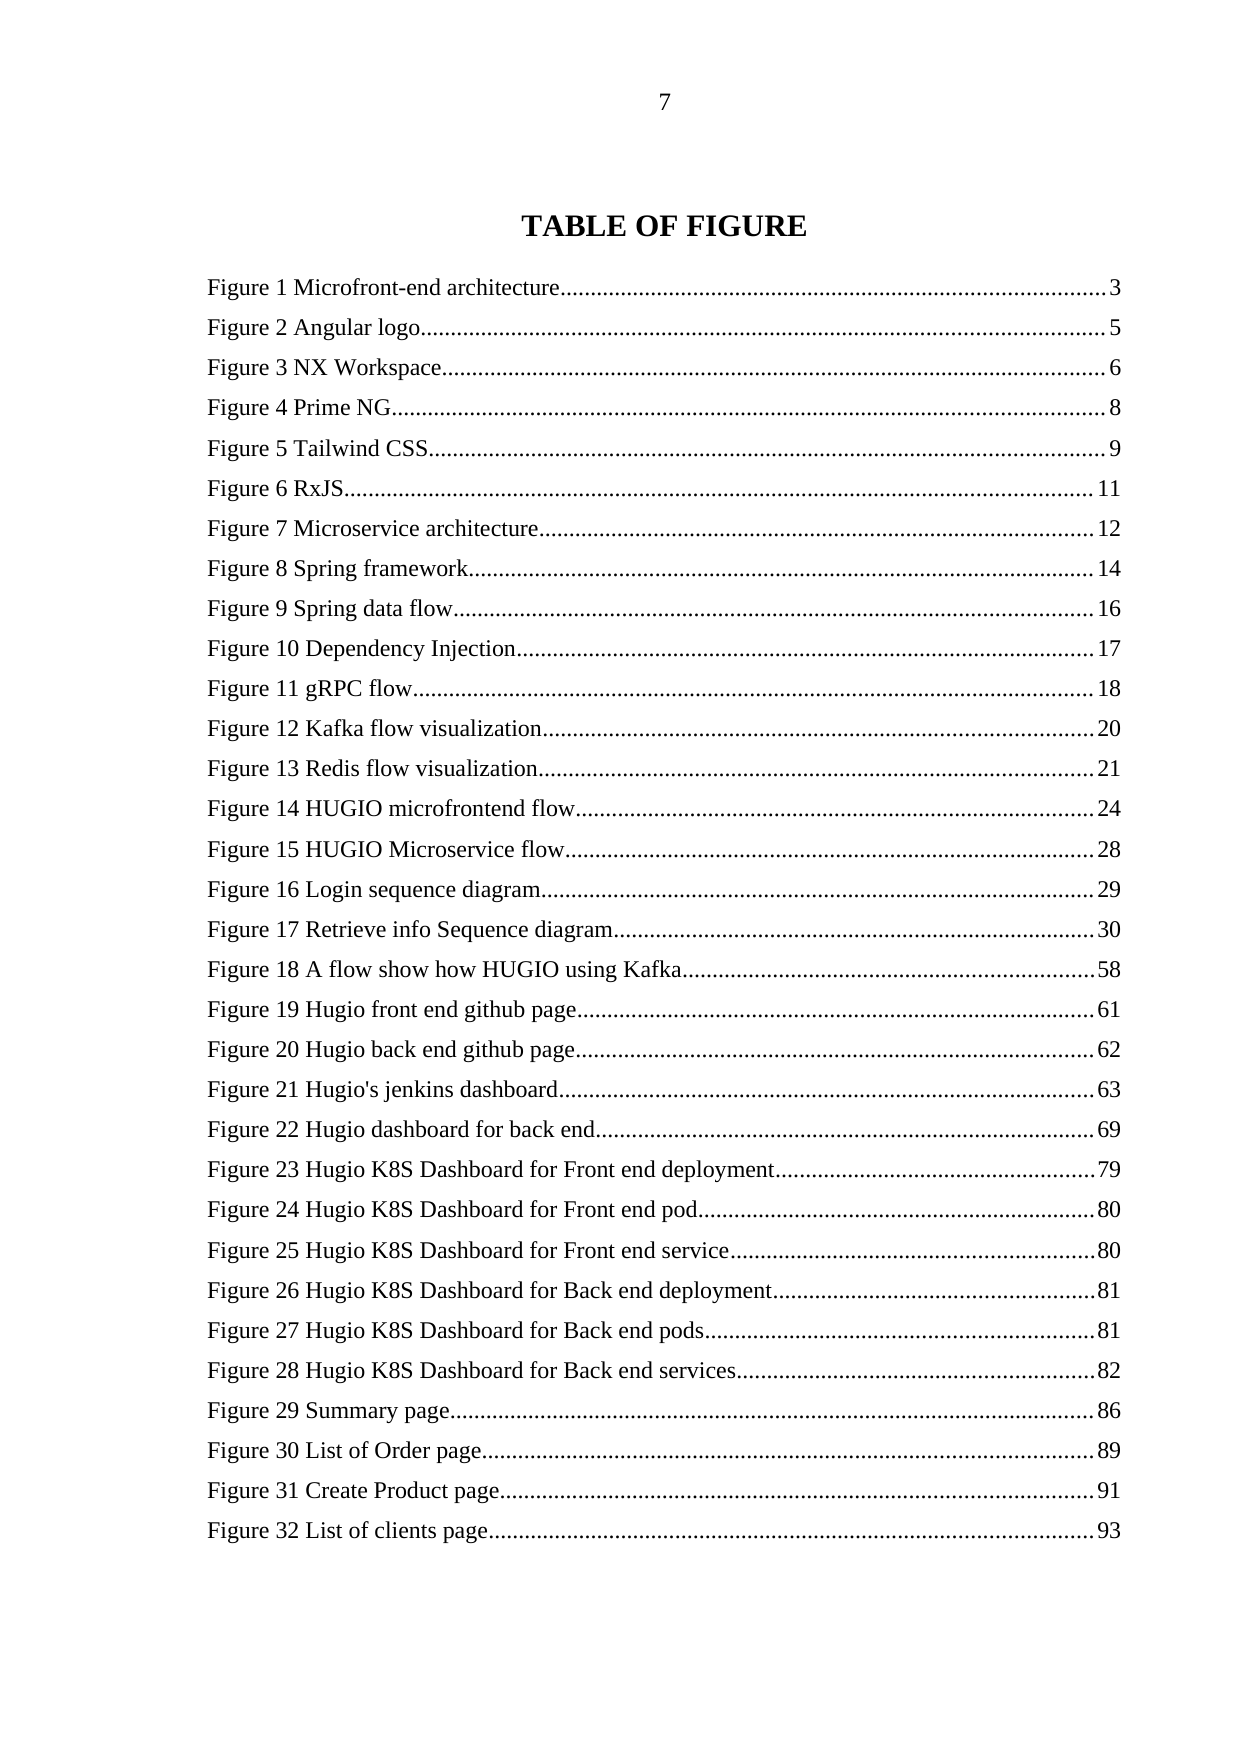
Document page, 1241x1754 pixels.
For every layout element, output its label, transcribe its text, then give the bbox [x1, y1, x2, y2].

subtitle TABLE OF FIGURE [207, 207, 1122, 243]
text Figure 31 Create Product page 91 [207, 1476, 1122, 1504]
text Figure 28 Hugio K8S Dashboard for Back end services 82 [207, 1356, 1122, 1383]
text Figure 9 Spring data flow 16 [207, 594, 1122, 622]
text Figure 7 Microservice architecture 12 [207, 514, 1122, 541]
text Figure 3 NX Workspace 6 [207, 353, 1122, 381]
text Figure 27 Hugio K8S Dashboard for Back end pods 81 [207, 1316, 1122, 1343]
text Figure 19 Hugio front end github page 61 [207, 995, 1122, 1023]
text Figure 23 Hugio K8S Dashboard for Front end deployment 79 [207, 1155, 1122, 1183]
text Figure 29 Summary page 86 [207, 1396, 1122, 1424]
text Figure 17 Retrieve info Sequence diagram 30 [207, 915, 1122, 942]
text Figure 15 HUGIO Microservice flow 28 [207, 834, 1122, 862]
text Figure 20 Hugio back end github page 62 [207, 1035, 1122, 1063]
text Figure 24 Hugio K8S Dashboard for Front end pod 80 [207, 1196, 1122, 1223]
text Figure 10 Dependency Injection 17 [207, 634, 1122, 662]
text Figure 11 gRPC flow 18 [207, 674, 1122, 702]
text Figure 32 List of clients page 93 [207, 1516, 1122, 1544]
text Figure 6 RxJS 11 [207, 474, 1122, 501]
text Figure 1 Microfront-end architecture 3 [207, 273, 1122, 301]
text Figure 5 Tailwind CSS 9 [207, 433, 1122, 461]
text Figure 21 Hugio's jenkins dashboard 63 [207, 1075, 1122, 1103]
text Figure 26 Hugio K8S Dashboard for Back end deployment 81 [207, 1276, 1122, 1303]
text Figure 16 Login sequence diagram 29 [207, 875, 1122, 902]
text Figure 30 List of Order page 89 [207, 1436, 1122, 1464]
text Figure 25 Hugio K8S Dashboard for Front end service 80 [207, 1236, 1122, 1263]
text Figure 18 A flow show how HUGIO using Kafka 58 [207, 955, 1122, 982]
text Figure 8 Spring framework 14 [207, 554, 1122, 581]
text Figure 2 Angular logo 5 [207, 313, 1122, 341]
text Figure 12 Kafka flow visualization 20 [207, 714, 1122, 742]
text Figure 13 Redis flow visualization 21 [207, 754, 1122, 782]
text Figure 22 Hugio dashboard for back end 69 [207, 1115, 1122, 1143]
text Figure 4 Prime NG 8 [207, 393, 1122, 421]
text Figure 14 HUGIO microfrontend flow 24 [207, 794, 1122, 822]
